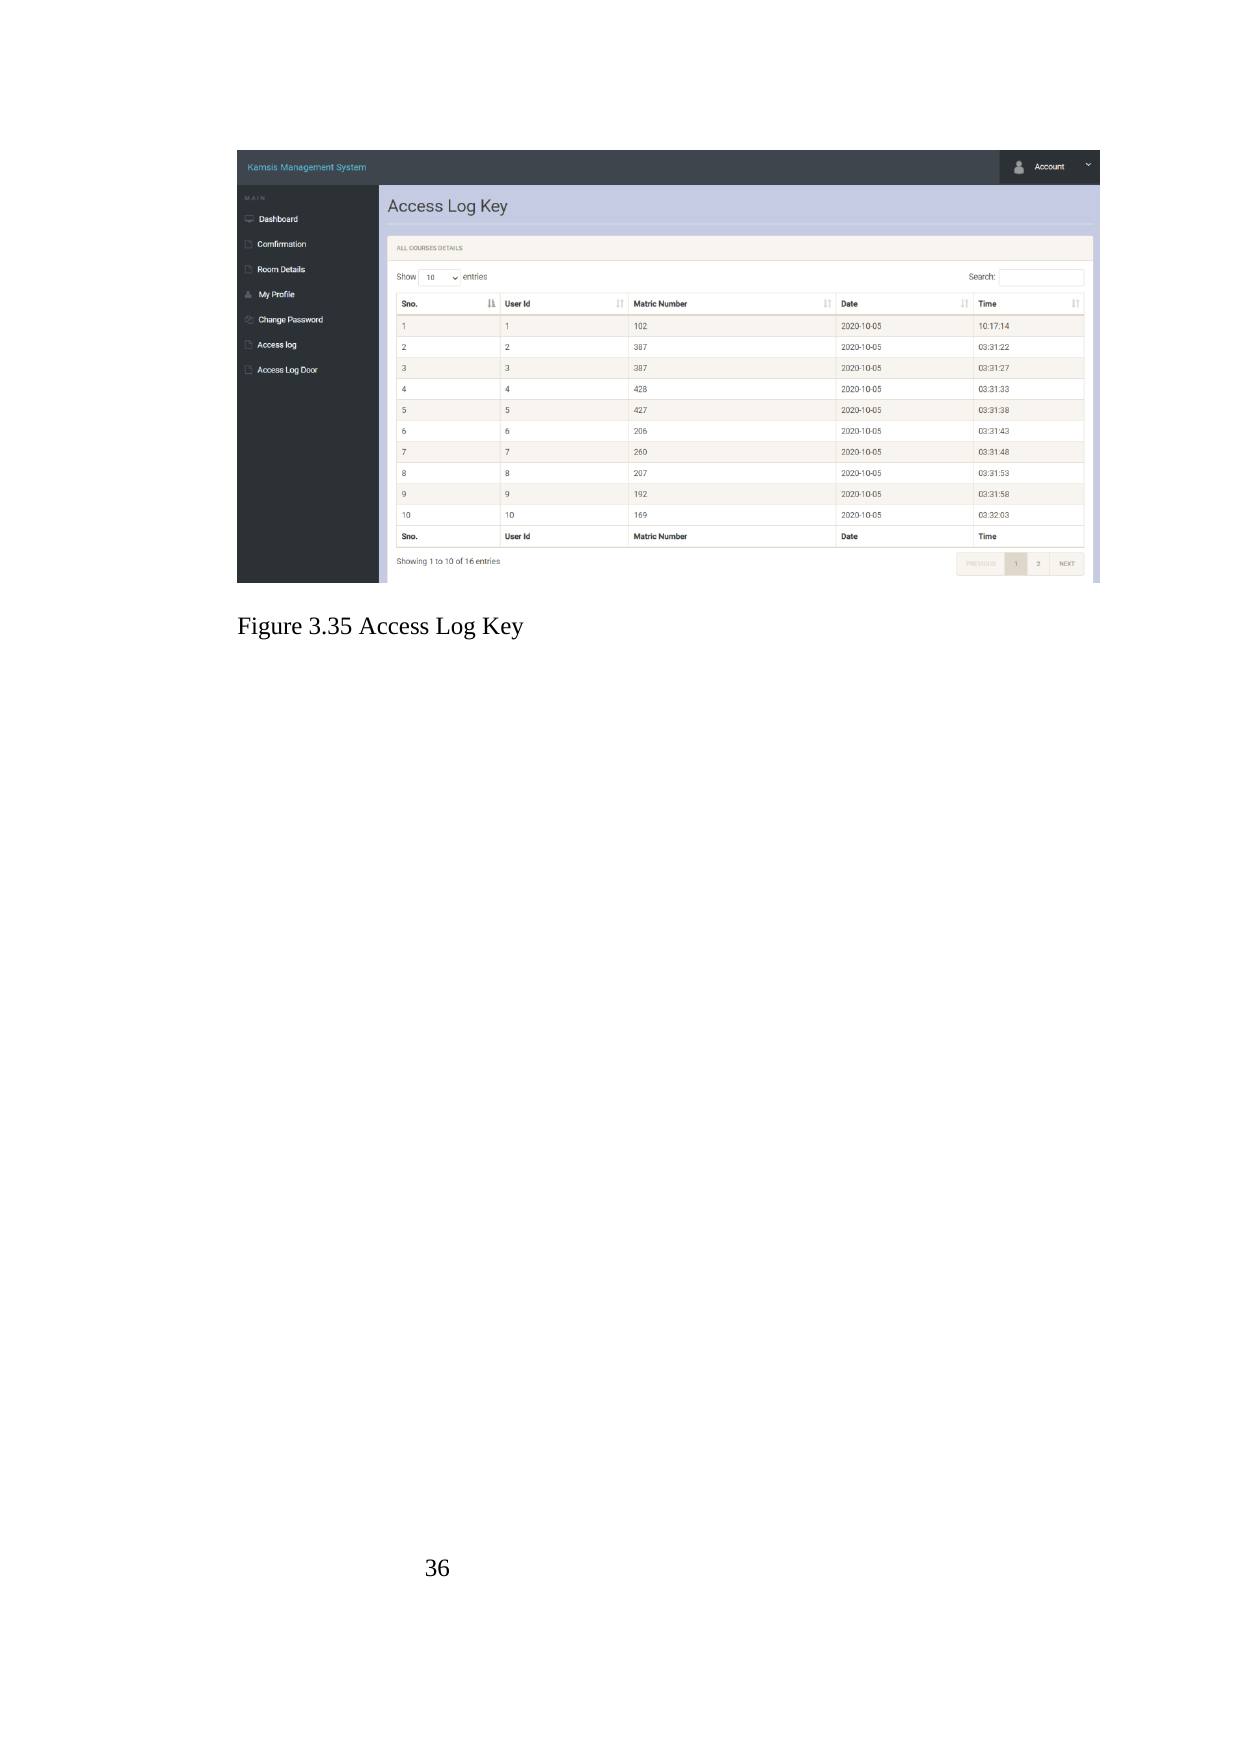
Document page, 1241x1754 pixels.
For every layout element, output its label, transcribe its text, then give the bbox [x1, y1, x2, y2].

text 36 [237, 1553, 1090, 1582]
text Figure 3.35 Access Log Key [237, 611, 1090, 640]
picture [237, 150, 1100, 583]
